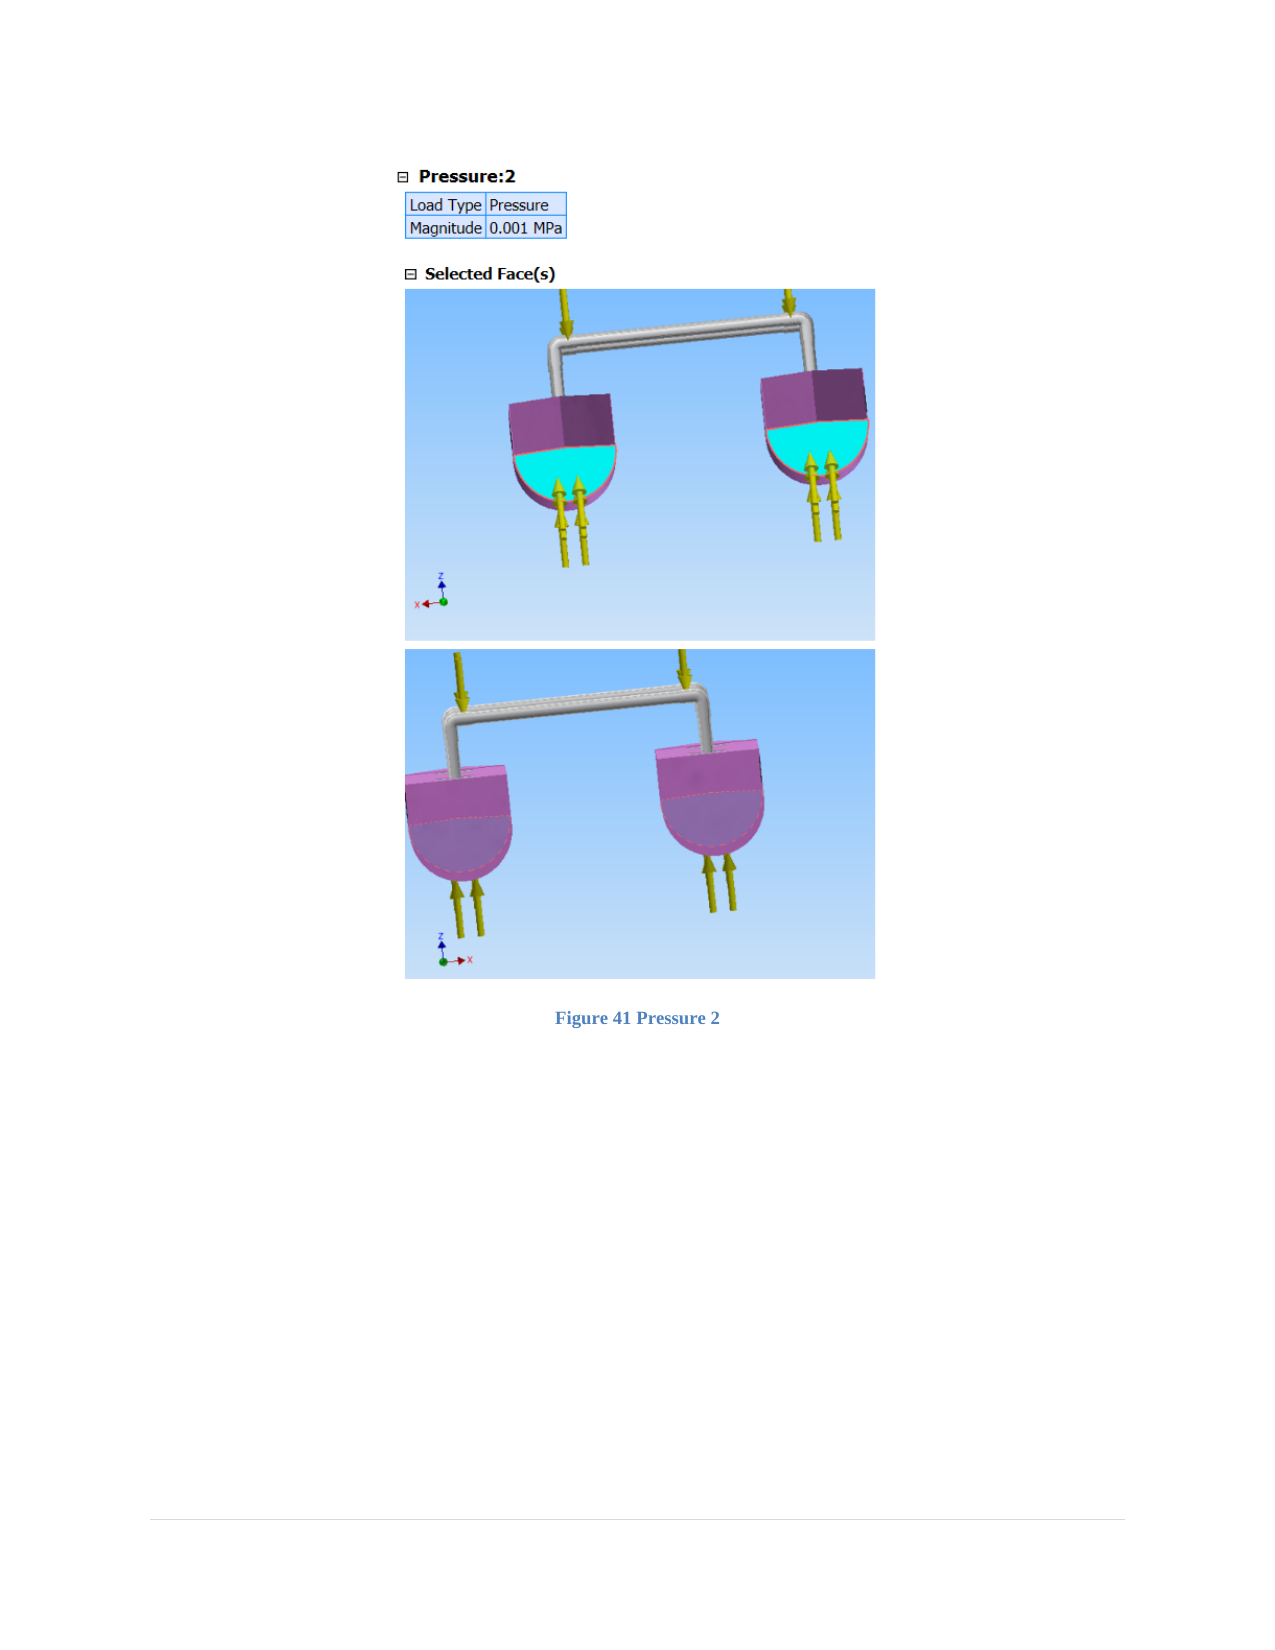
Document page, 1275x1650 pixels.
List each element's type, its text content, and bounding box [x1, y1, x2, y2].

picture [382, 150, 893, 979]
text Figure 41 Pressure 2 [150, 1007, 1125, 1028]
